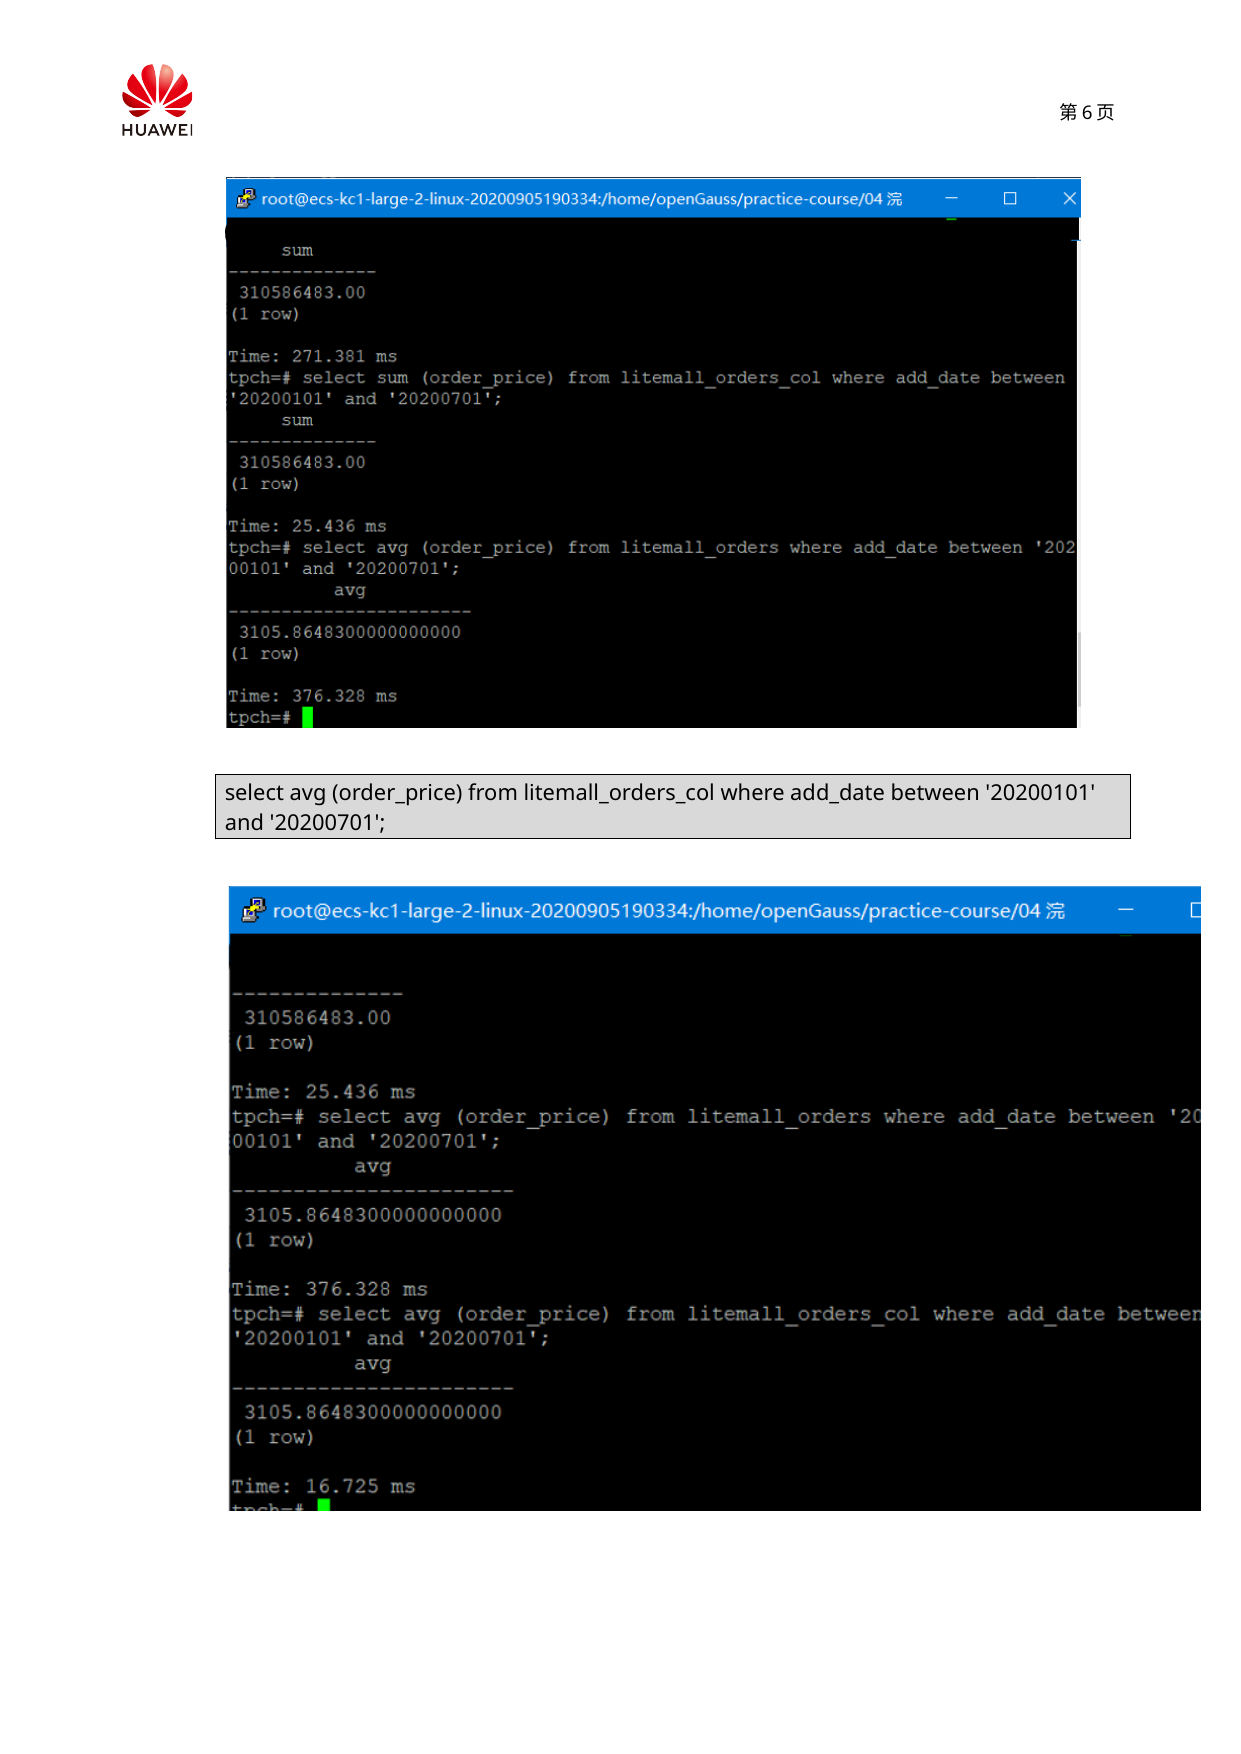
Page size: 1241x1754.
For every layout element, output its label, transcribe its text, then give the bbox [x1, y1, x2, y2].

text select avg (order_price) from litemall_orders_col where add_date between '20200101' and '20200701'; [216, 775, 1130, 838]
picture [224, 177, 1081, 728]
picture [122, 64, 193, 136]
picture [224, 886, 1201, 1511]
